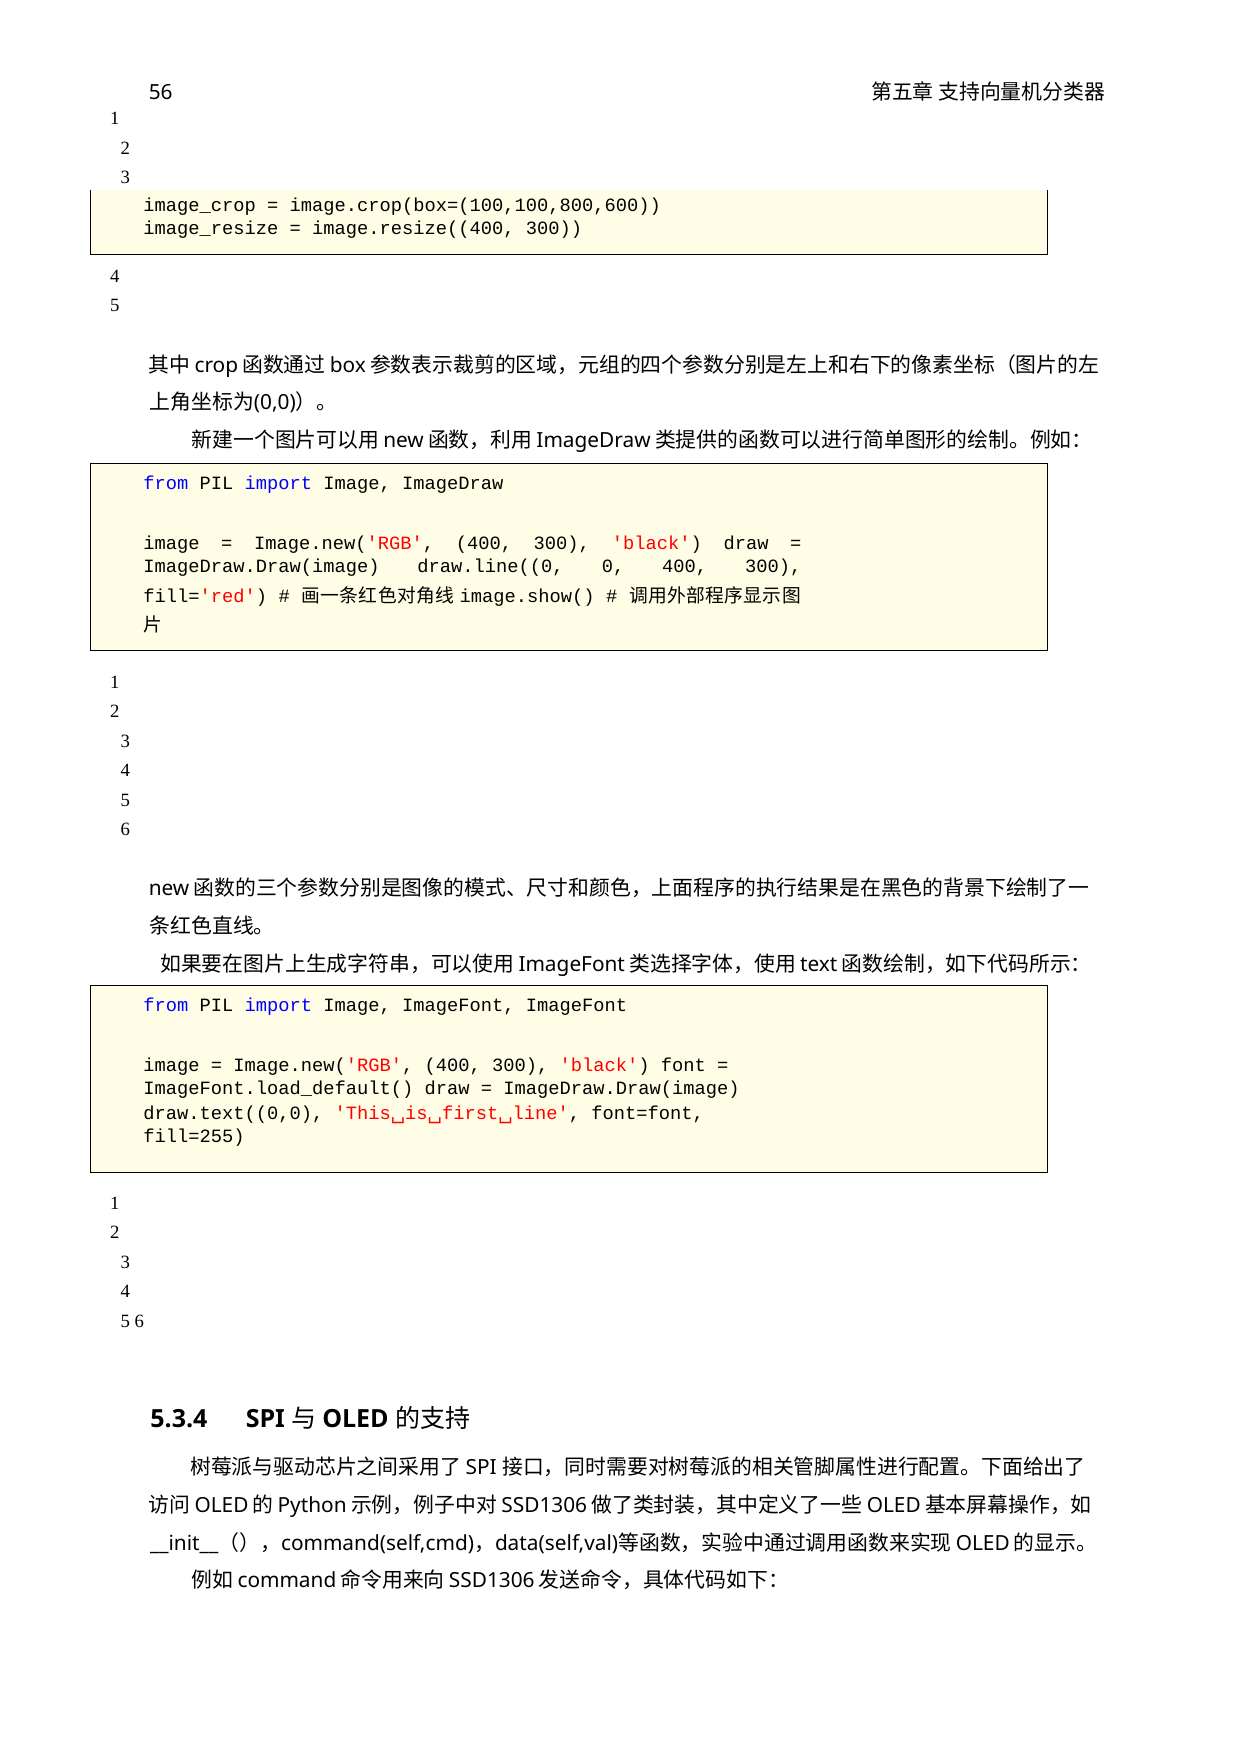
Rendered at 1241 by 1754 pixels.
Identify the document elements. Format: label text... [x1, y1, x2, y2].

text 2 [110, 1221, 402, 1243]
text 3 [120, 1251, 402, 1272]
text __init__（），command(self,cmd)，data(self,val)等函数，实验中通过调用函数来实现OLED的显示。 [150, 1526, 1105, 1556]
text 2 [110, 700, 402, 722]
text 1 [110, 107, 402, 129]
text 1 [110, 1173, 402, 1213]
text 3 [120, 730, 402, 751]
text 5 [110, 294, 402, 316]
text 例如command命令用来向SSD1306发送命令，具体代码如下： [191, 1563, 1105, 1593]
text 其中crop函数通过box参数表示裁剪的区域，元组的四个参数分别是左上和右下的像素坐标（图片的左上角坐标为(0,0)）。 [148, 348, 1105, 416]
text 4 [120, 759, 402, 781]
text 2 [120, 137, 402, 158]
text 6 [120, 818, 402, 839]
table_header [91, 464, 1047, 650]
text 5.3.4 SPI 与 OLED 的支持 [110, 1398, 1105, 1434]
text new函数的三个参数分别是图像的模式、尺寸和颜色，上面程序的执行结果是在黑色的背景下绘制了一条红色直线。 [148, 871, 1105, 939]
text 5 [120, 788, 402, 810]
text 4 [110, 255, 402, 286]
text 如果要在图片上生成字符串，可以使用ImageFont类选择字体，使用text函数绘制，如下代码所示： [110, 947, 1091, 977]
text 5 6 [120, 1309, 402, 1331]
text 3 [120, 166, 402, 187]
text 新建一个图片可以用new函数，利用ImageDraw类提供的函数可以进行简单图形的绘制。例如： [191, 423, 1105, 454]
text 4 [120, 1280, 402, 1302]
text 树莓派与驱动芯片之间采用了 SPI 接口，同时需要对树莓派的相关管脚属性进行配置。下面给出了访问OLED的Python示例，例子中对 SSD1306做了类封装，其中定义了一些 OLED基本屏幕操作，如 [148, 1450, 1105, 1518]
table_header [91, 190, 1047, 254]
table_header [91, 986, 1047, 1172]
text 1 [110, 651, 402, 693]
